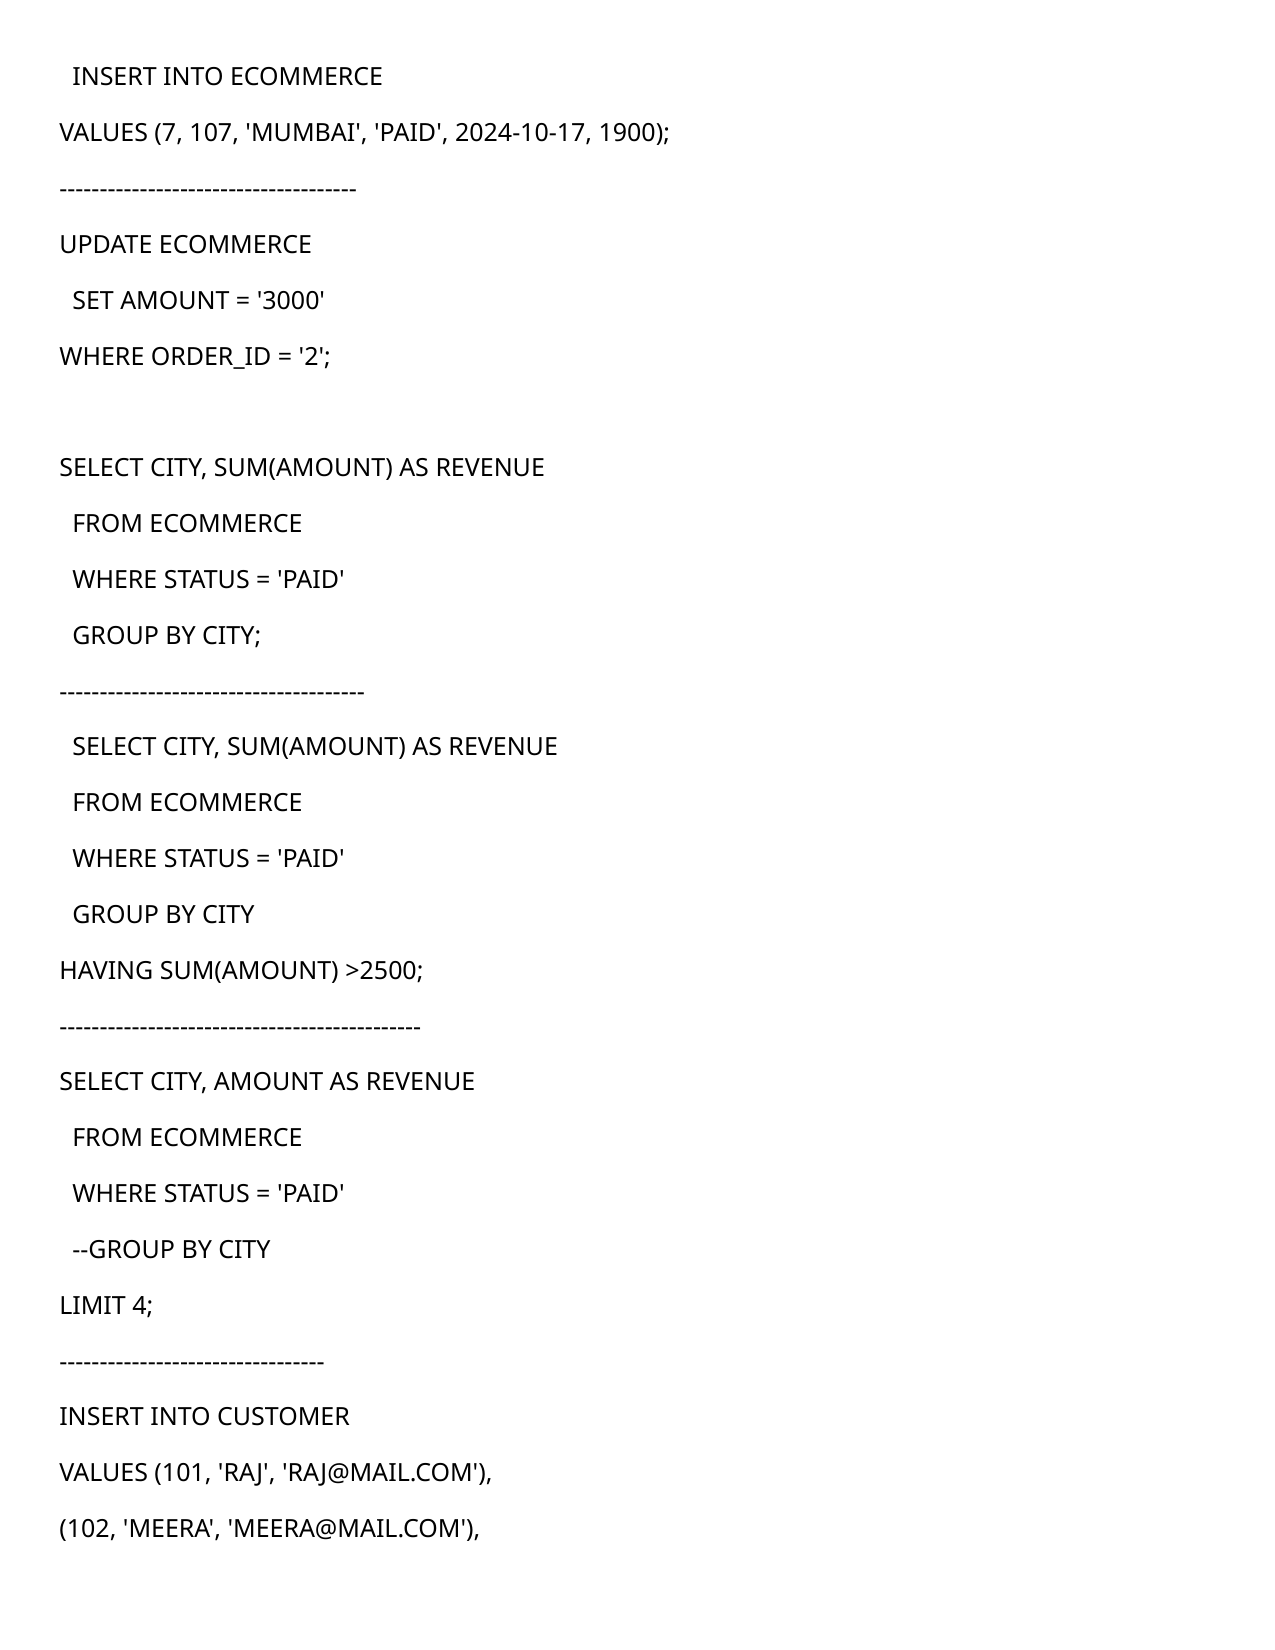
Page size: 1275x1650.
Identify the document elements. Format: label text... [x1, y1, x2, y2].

text UPDATE ECOMMERCE [59, 227, 1216, 261]
text --GROUP BY CITY [59, 1232, 1216, 1266]
text SELECT CITY, SUM(AMOUNT) AS REVENUE [59, 450, 1216, 484]
text INSERT INTO CUSTOMER [59, 1399, 1216, 1433]
text VALUES (7, 107, 'MUMBAI', 'PAID', 2024-10-17, 1900); [59, 115, 1216, 149]
text SELECT CITY, SUM(AMOUNT) AS REVENUE [59, 729, 1216, 763]
text INSERT INTO ECOMMERCE [59, 59, 1216, 93]
text SELECT CITY, AMOUNT AS REVENUE [59, 1064, 1216, 1098]
text GROUP BY CITY [59, 897, 1216, 931]
text FROM ECOMMERCE [59, 785, 1216, 819]
text HAVING SUM(AMOUNT) >2500; [59, 952, 1216, 986]
text FROM ECOMMERCE [59, 1120, 1216, 1154]
text WHERE STATUS = 'PAID' [59, 1176, 1216, 1210]
text LIMIT 4; [59, 1287, 1216, 1321]
text WHERE STATUS = 'PAID' [59, 562, 1216, 596]
text --------------------------------------------- [59, 1008, 1216, 1042]
text SET AMOUNT = '3000' [59, 282, 1216, 316]
text FROM ECOMMERCE [59, 506, 1216, 540]
text VALUES (101, 'RAJ', 'RAJ@MAIL.COM'), [59, 1455, 1216, 1489]
text ------------------------------------- [59, 171, 1216, 205]
text --------------------------------- [59, 1343, 1216, 1377]
text -------------------------------------- [59, 673, 1216, 707]
text WHERE ORDER_ID = '2'; [59, 338, 1216, 372]
text GROUP BY CITY; [59, 617, 1216, 651]
text (102, 'MEERA', 'MEERA@MAIL.COM'), [59, 1511, 1216, 1545]
text WHERE STATUS = 'PAID' [59, 841, 1216, 875]
